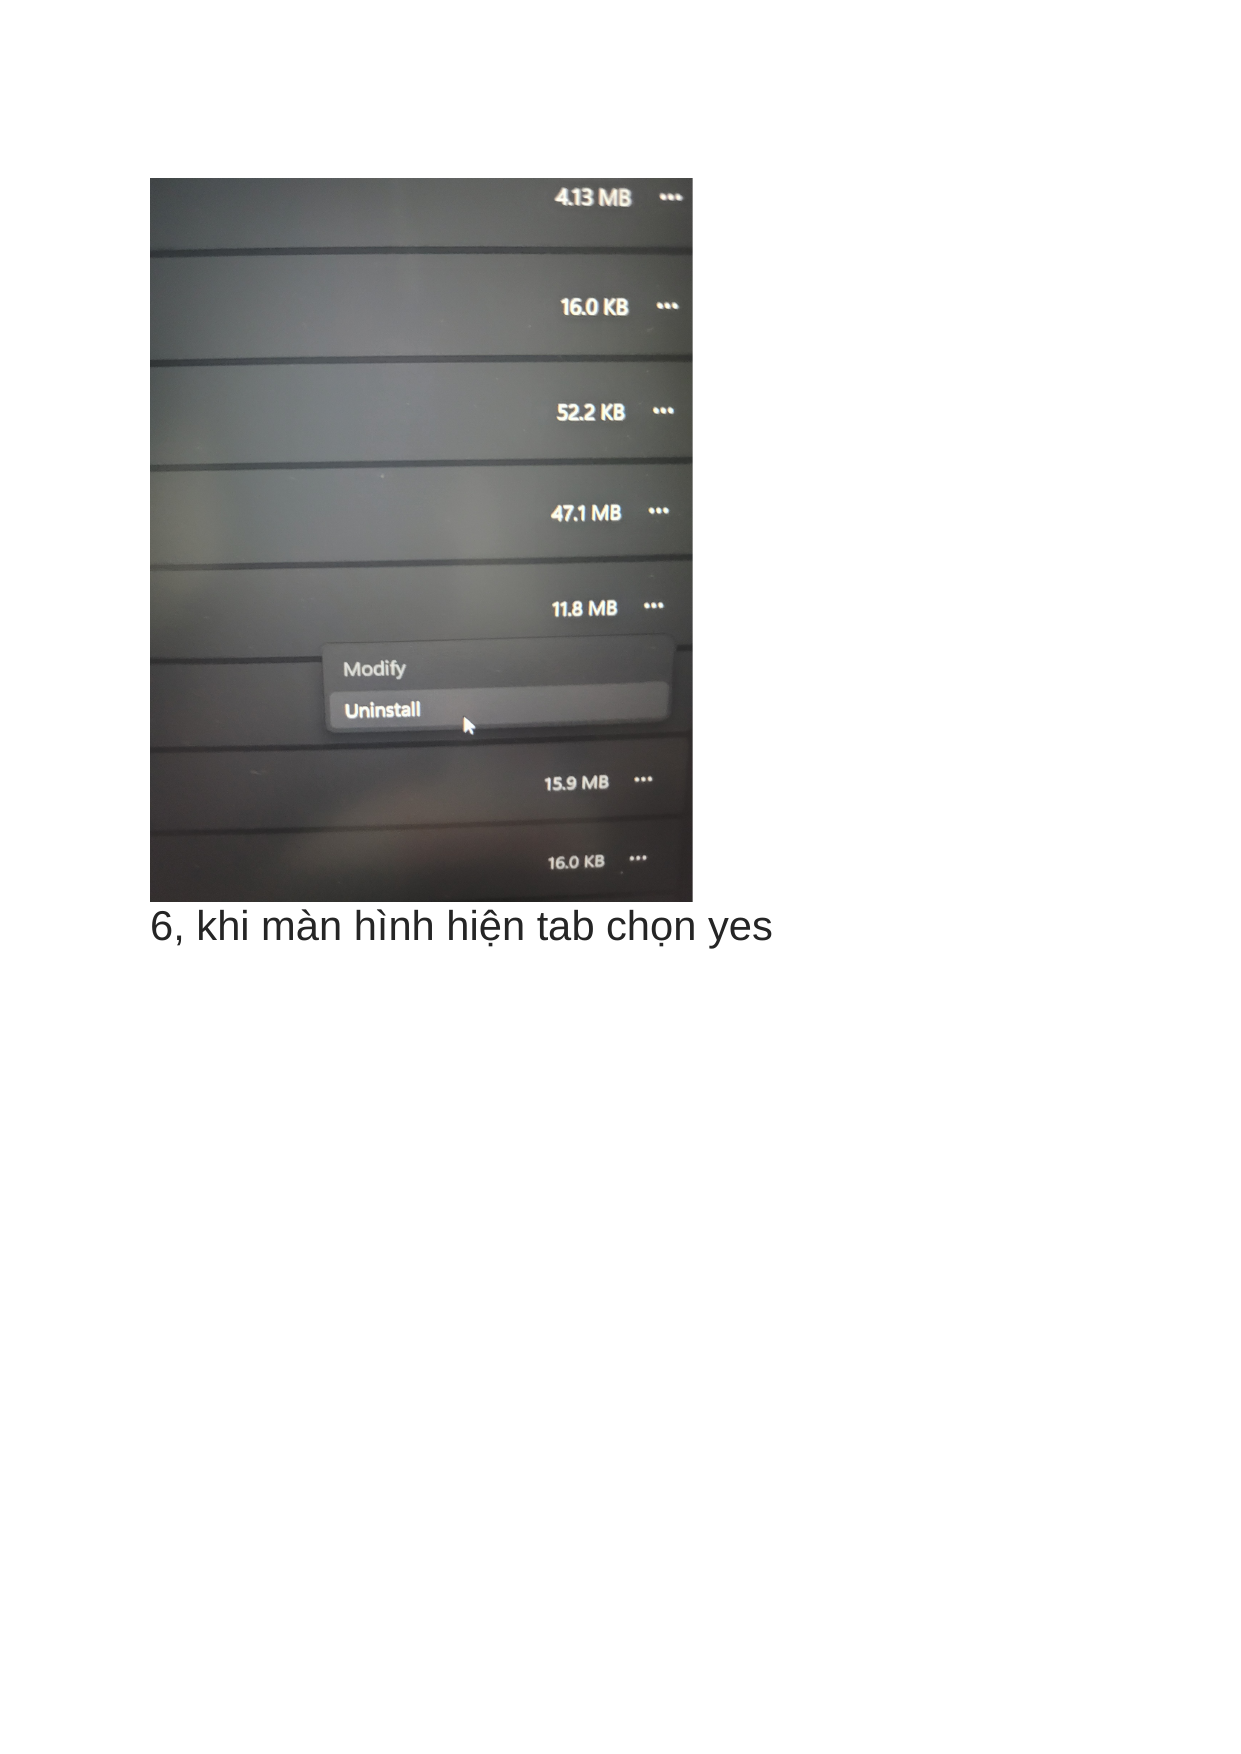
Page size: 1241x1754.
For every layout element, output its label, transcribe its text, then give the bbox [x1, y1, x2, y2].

text 6, khi màn hình hiện tab chọn yes [150, 908, 1090, 956]
picture [150, 184, 693, 908]
